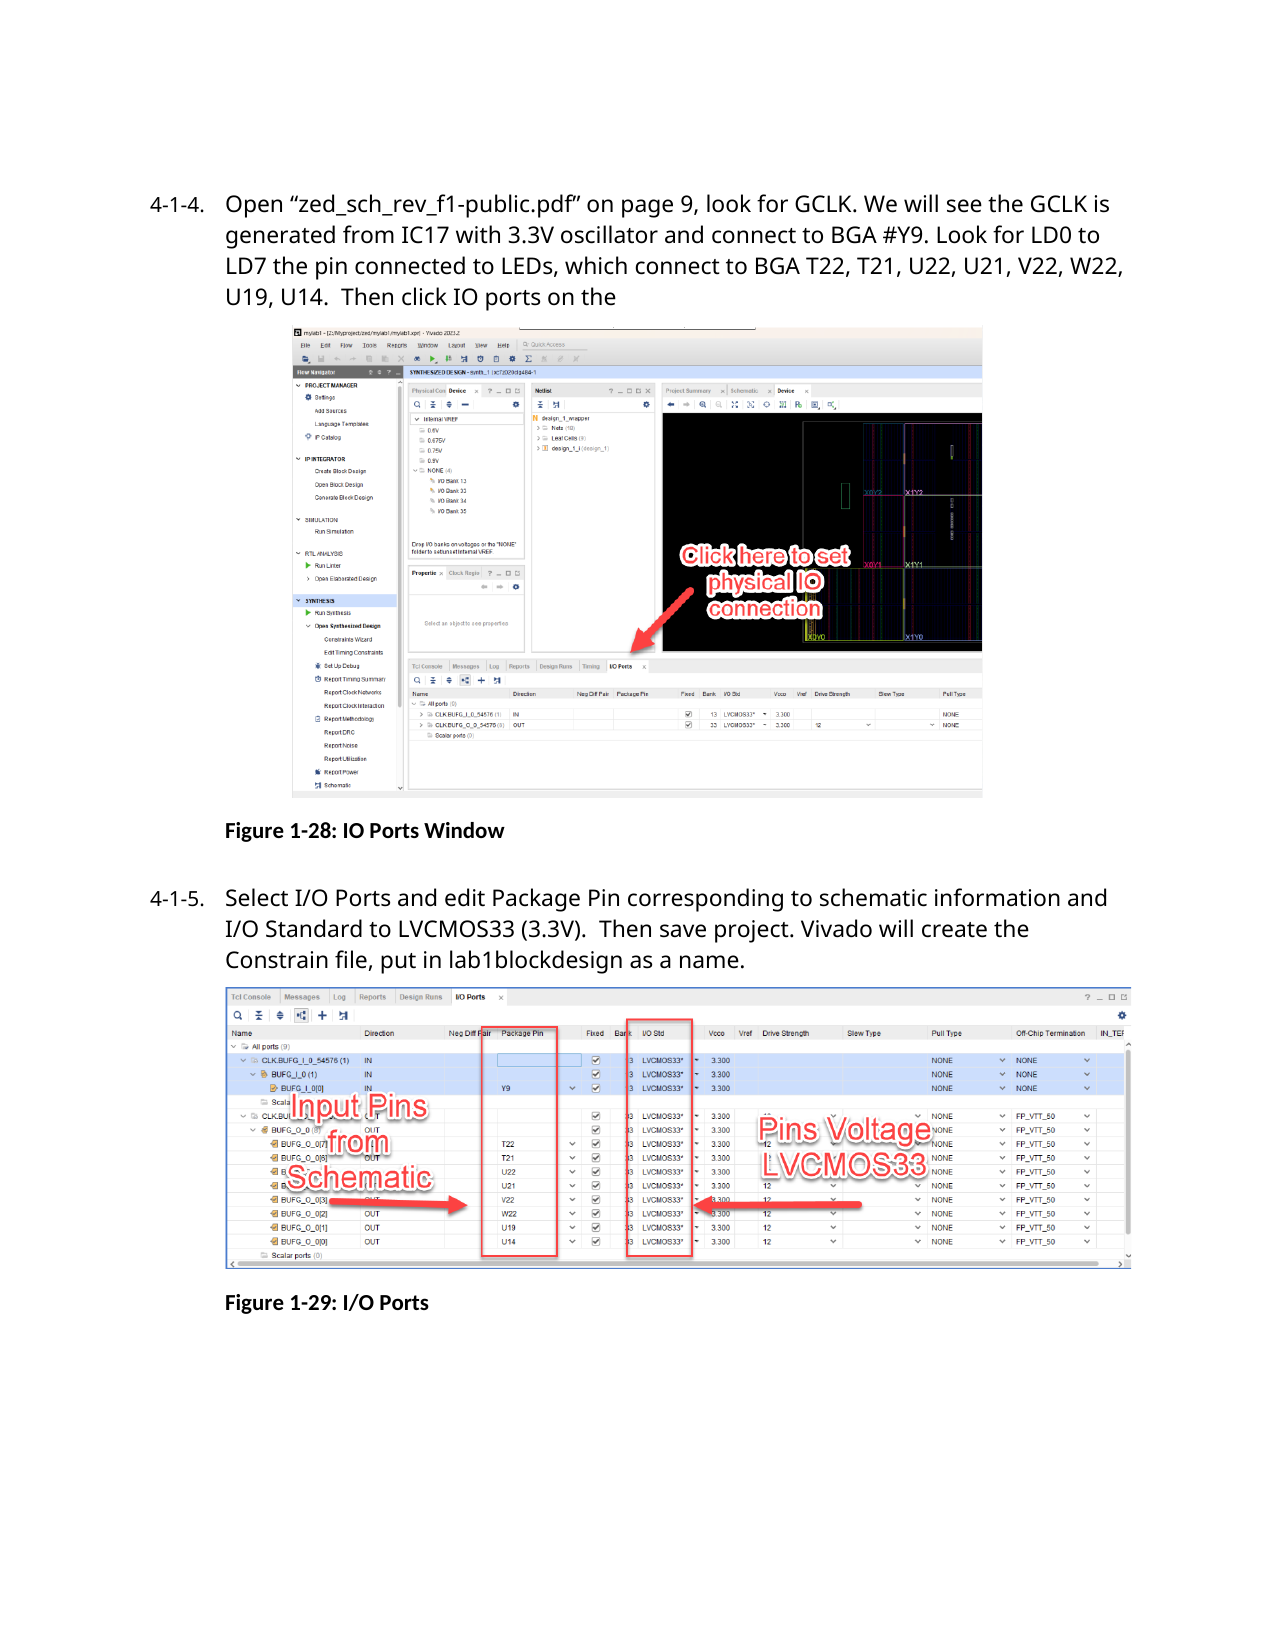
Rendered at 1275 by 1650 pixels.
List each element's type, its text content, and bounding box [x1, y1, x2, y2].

picture [225, 987, 1132, 1269]
picture [292, 325, 983, 798]
text 4-1-4. Open “zed_sch_rev_f1-public.pdf” on page 9, look for GCLK. We will see the GCLK is generated from IC17 with 3.3V oscillator and connect to BGA #Y9. Look for LD0 to LD7 the pin connected to LEDs, which connect to BGA T22, T21, U22, U21, V22, W22, U19, U14. Then click IO ports on the [150, 187, 1125, 312]
text 4-1-5. Select I/O Ports and edit Package Pin corresponding to schematic information and I/O Standard to LVCMOS33 (3.3V). Then save project. Vivado will create the Constrain file, put in lab1blockdesign as a name. [150, 882, 1125, 975]
text Figure 1-28: IO Ports Window [225, 816, 1125, 844]
text Figure 1-29: I/O Ports [225, 1288, 1125, 1316]
